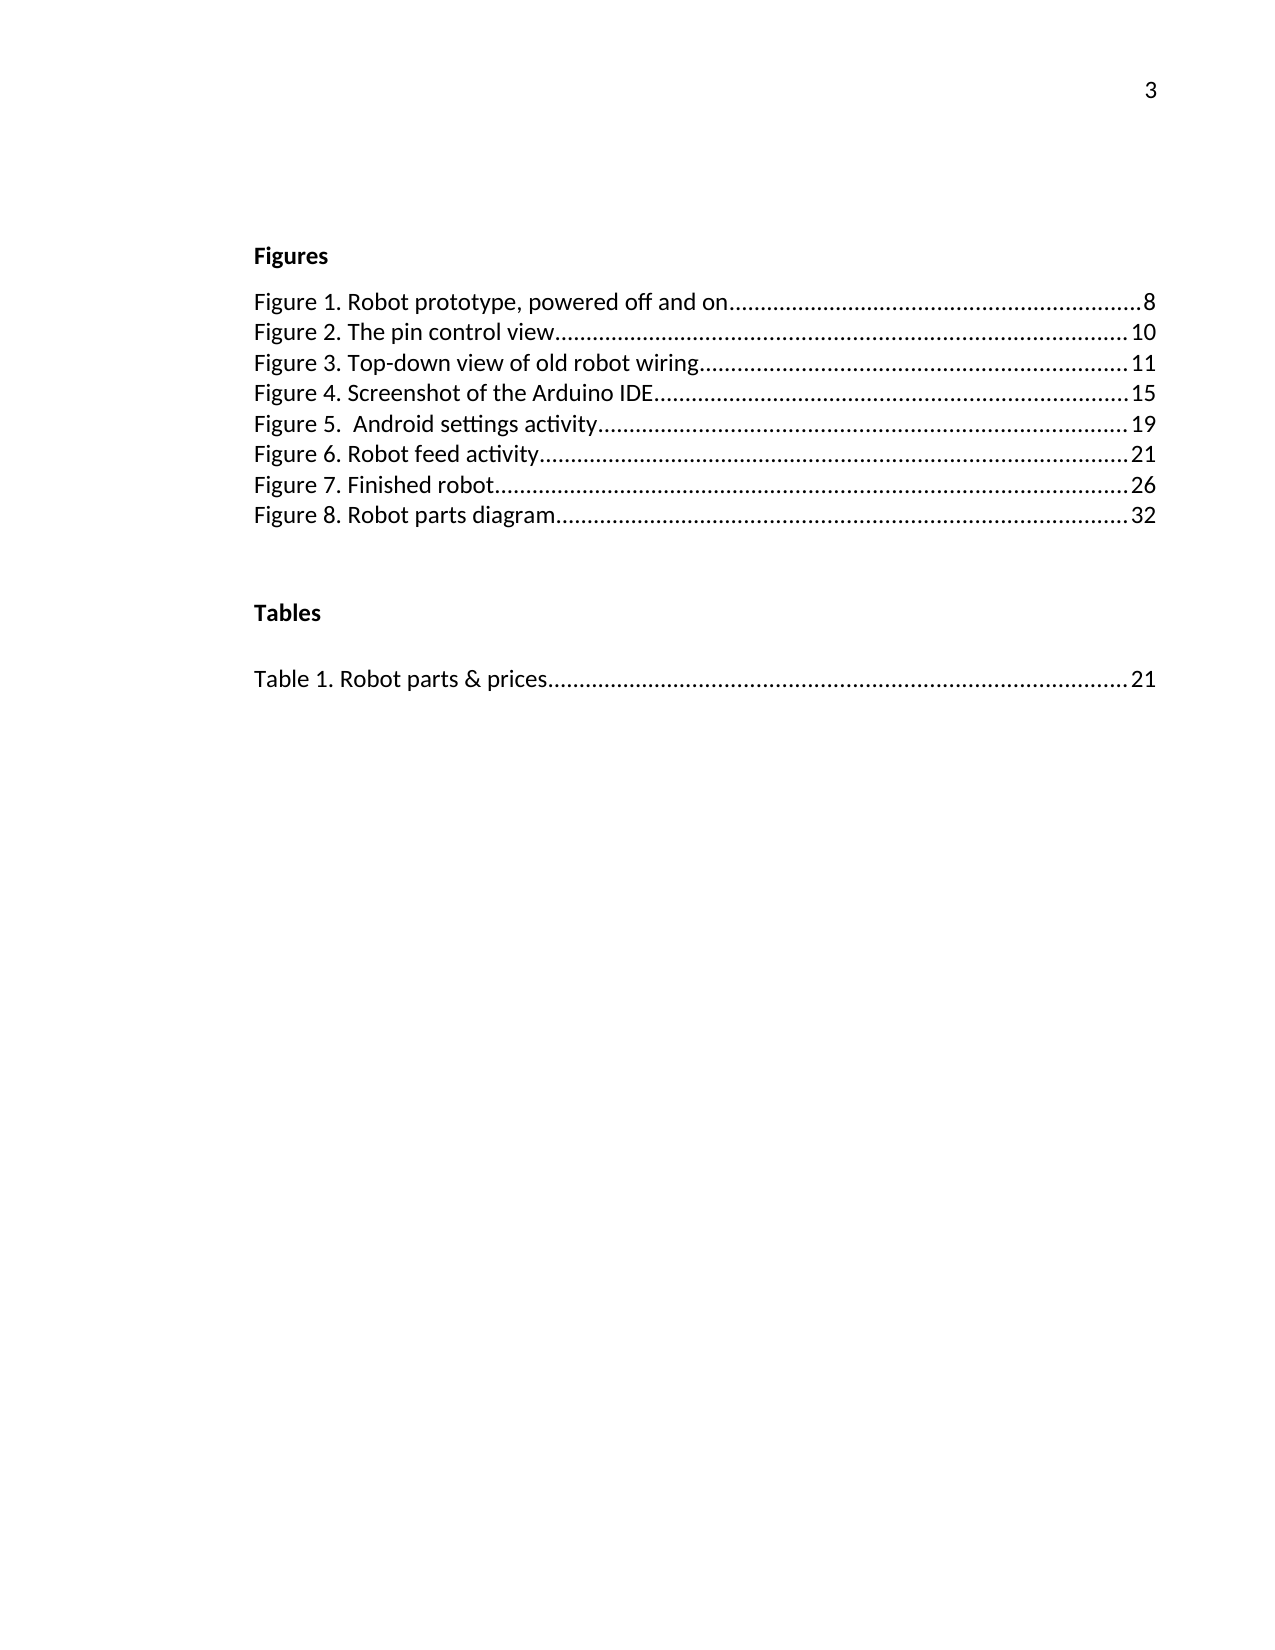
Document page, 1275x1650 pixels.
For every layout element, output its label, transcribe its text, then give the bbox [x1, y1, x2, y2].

text Figures [254, 240, 1157, 271]
text Figure 5. Android settings activity 19 [254, 408, 1157, 438]
text Figure 2. The pin control view 10 [254, 316, 1157, 347]
text Figure 1. Robot prototype, powered off and on 8 [254, 286, 1157, 316]
text Figure 4. Screenshot of the Arduino IDE 15 [254, 377, 1157, 408]
text Figure 8. Robot parts diagram 32 [254, 499, 1157, 530]
text Figure 7. Finished robot 26 [254, 469, 1157, 499]
text Figure 6. Robot feed activity 21 [254, 438, 1157, 469]
text Table 1. Robot parts & prices 21 [254, 663, 1157, 694]
text Tables [254, 597, 1157, 627]
text Figure 3. Top-down view of old robot wiring 11 [254, 347, 1157, 377]
